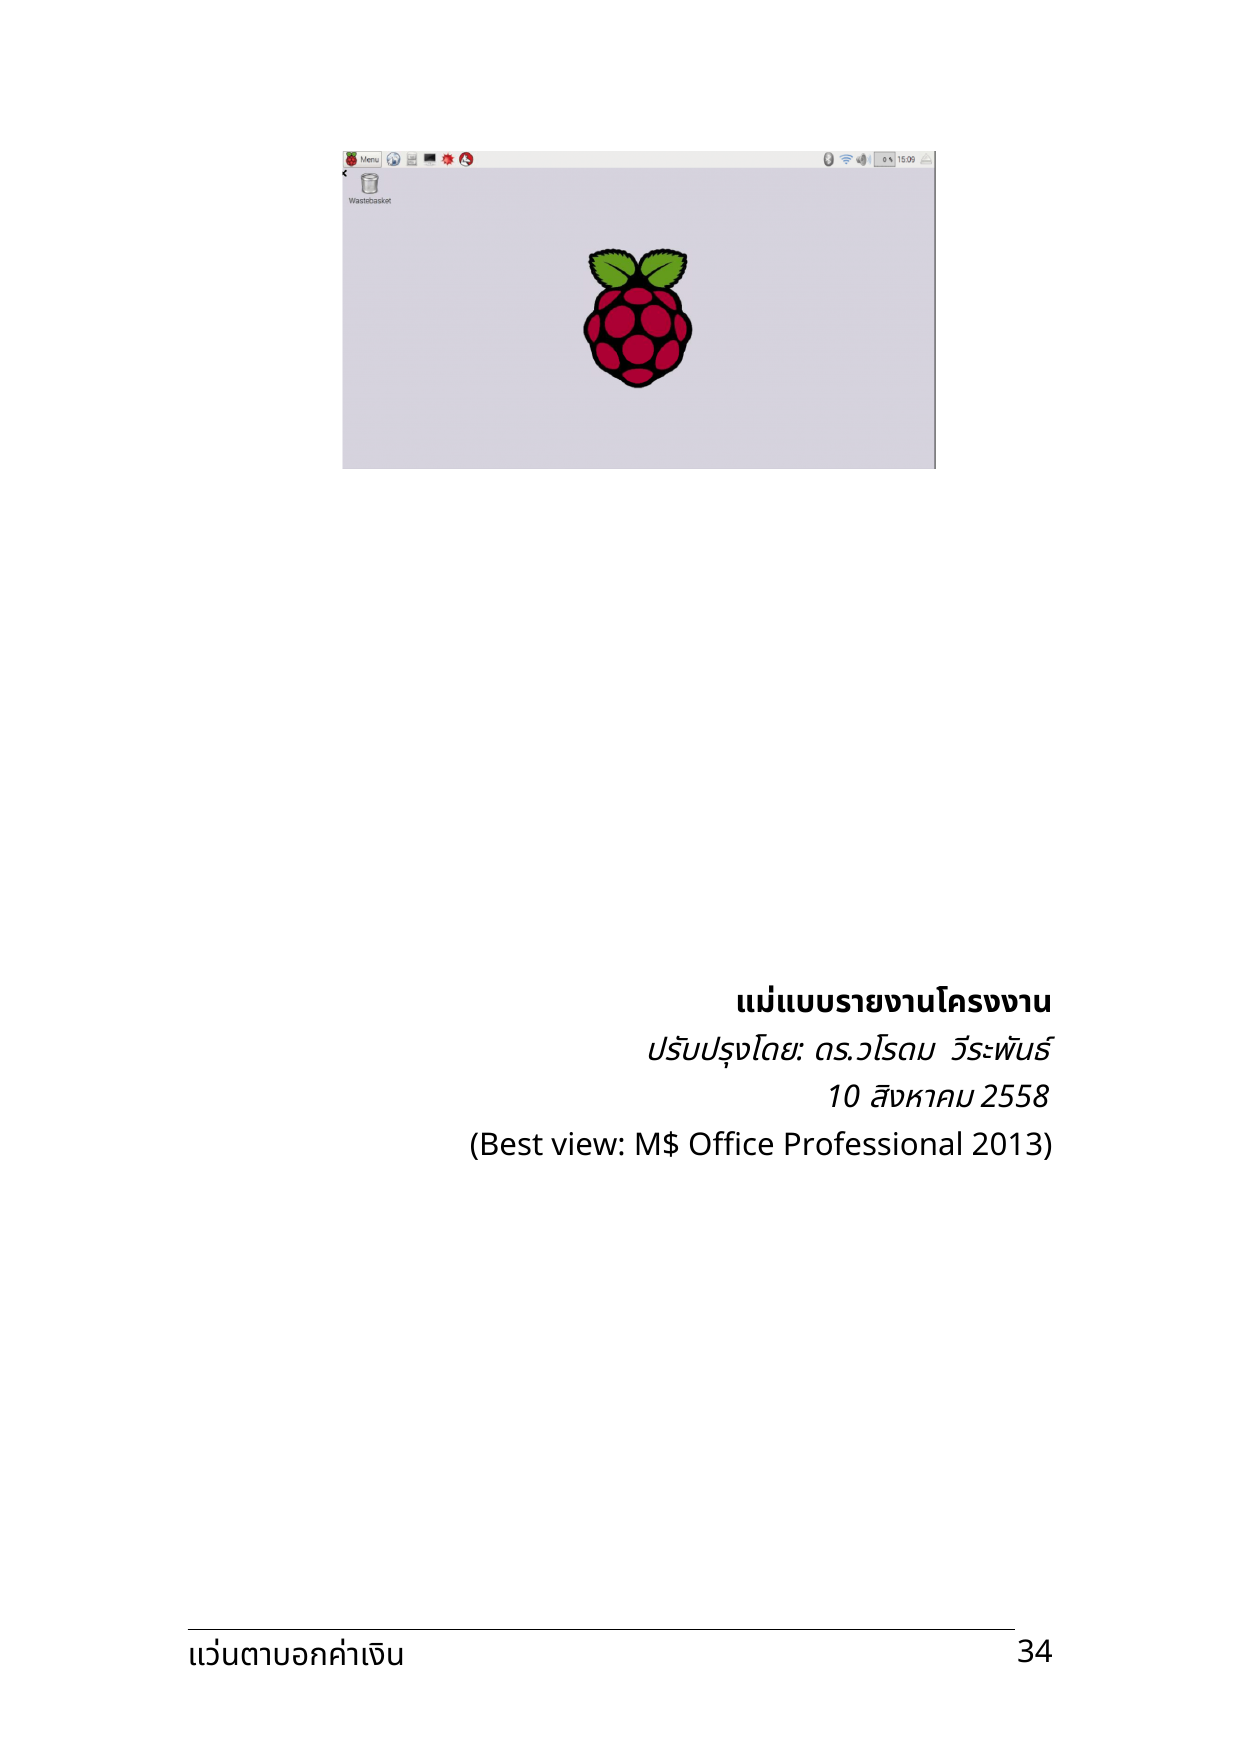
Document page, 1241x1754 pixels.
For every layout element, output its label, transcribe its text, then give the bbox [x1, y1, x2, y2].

list ปรับปรุงโดย: ดร.วโรดม วีระพันธ์ [187, 1027, 1053, 1074]
picture [341, 150, 937, 469]
list แม่แบบรายงานโครงงาน [187, 979, 1053, 1027]
list (Best view: M$ Office Professional 2013) [187, 1122, 1053, 1164]
list 10 สิงหาคม 2558 [187, 1074, 1053, 1122]
